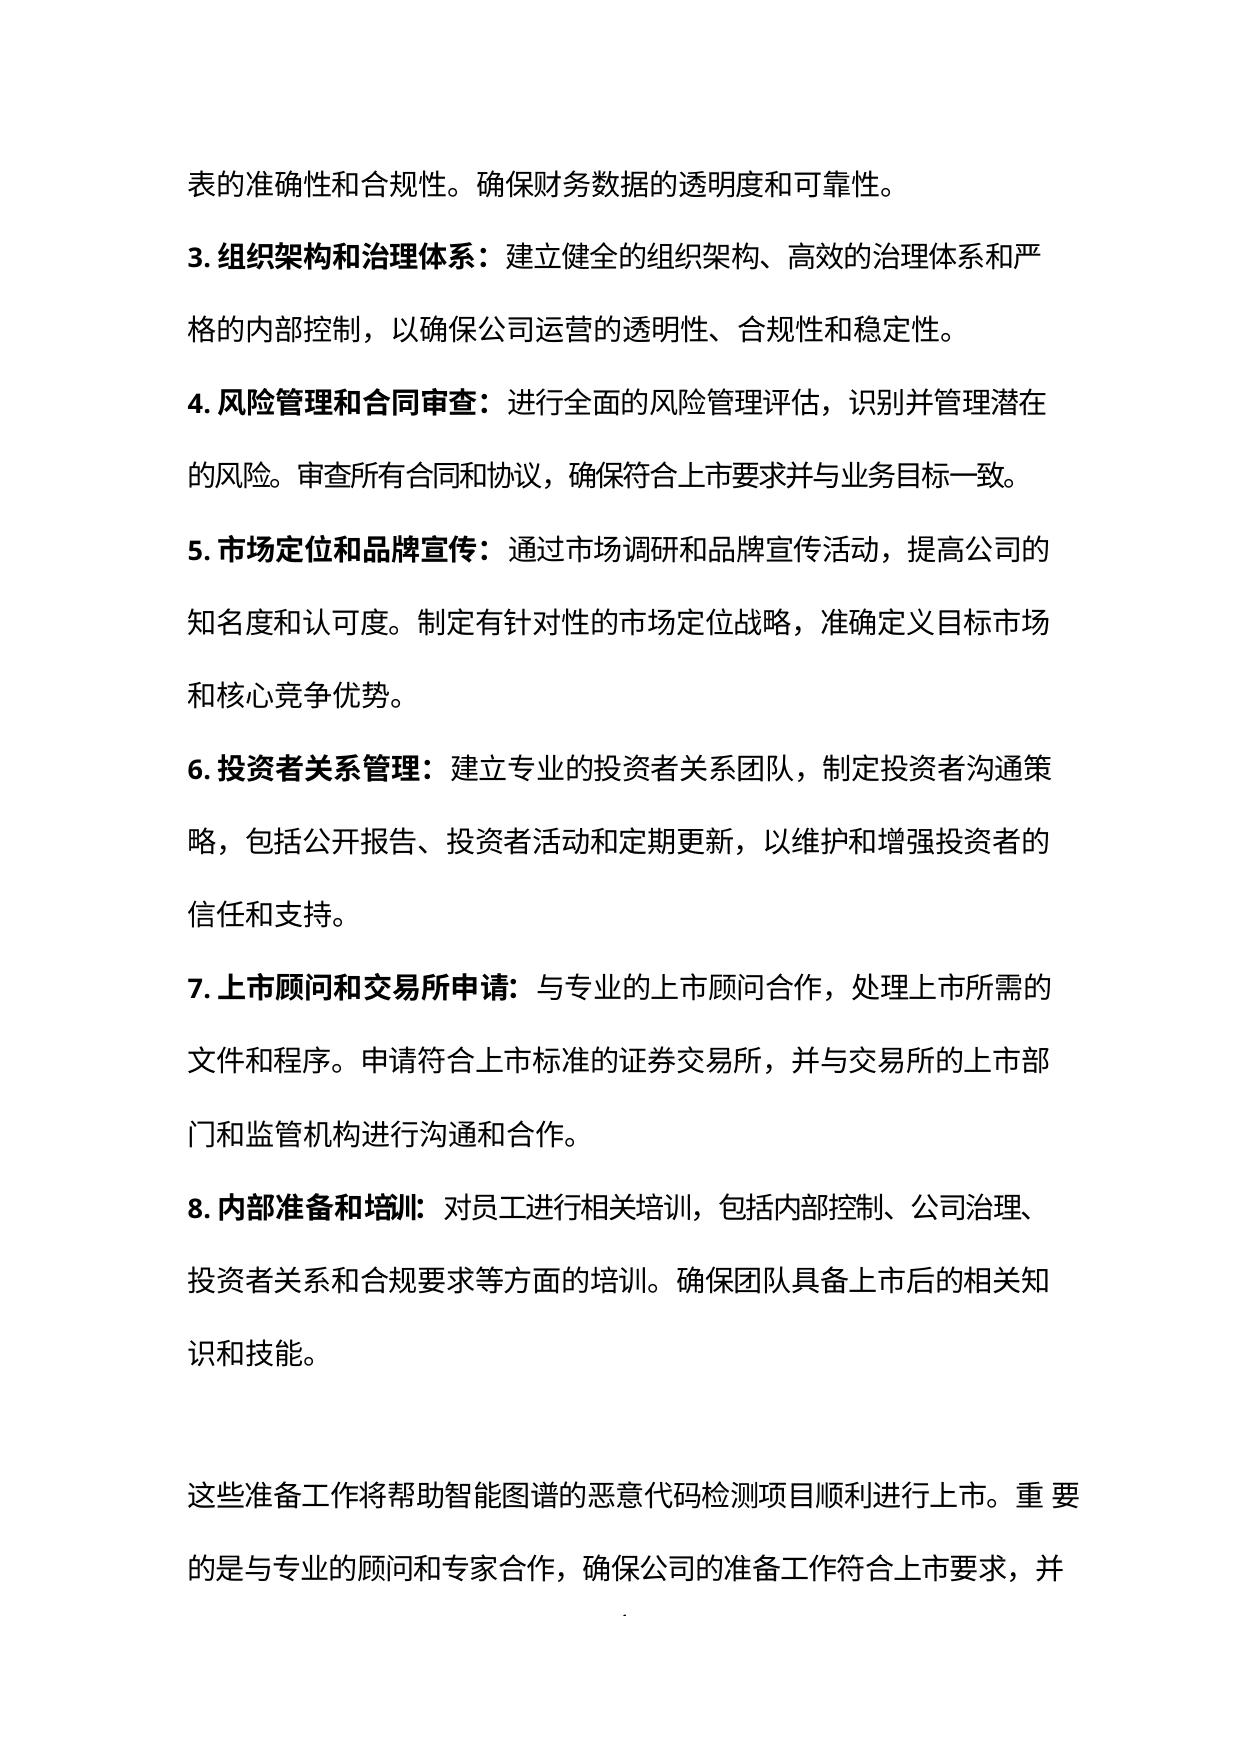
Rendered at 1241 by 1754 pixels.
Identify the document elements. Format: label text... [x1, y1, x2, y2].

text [187, 1472, 1082, 1588]
list 投资者关系管理：建立专业的投资者关系团队，制定投资者沟通策略，包括公开报告、投资者活动和定期更新，以维护和增强投资者的信任和支持。 [187, 746, 1053, 934]
list 上市顾问和交易所申请：与专业的上市顾问合作，处理上市所需的文件和程序。申请符合上市标准的证券交易所，并与交易所的上市部门和监管机构进行沟通和合作。 [187, 965, 1053, 1153]
list 风险管理和合同审查：进行全面的风险管理评估，识别并管理潜在的风险。审查所有合同和协议，确保符合上市要求并与业务目标一致。 [187, 380, 1067, 495]
list 内部准备和培训：对员工进行相关培训，包括内部控制、公司治理、投资者关系和合规要求等方面的培训。确保团队具备上市后的相关知识和技能。 [187, 1184, 1053, 1373]
list 组织架构和治理体系：建立健全的组织架构、高效的治理体系和严格的内部控制，以确保公司运营的透明性、合规性和稳定性。 [187, 234, 1053, 349]
list 市场定位和品牌宣传：通过市场调研和品牌宣传活动，提高公司的知名度和认可度。制定有针对性的市场定位战略，准确定义目标市场和核心竞争优势。 [187, 526, 1053, 715]
text 表的准确性和合规性。确保财务数据的透明度和可靠性。 [187, 162, 1176, 204]
